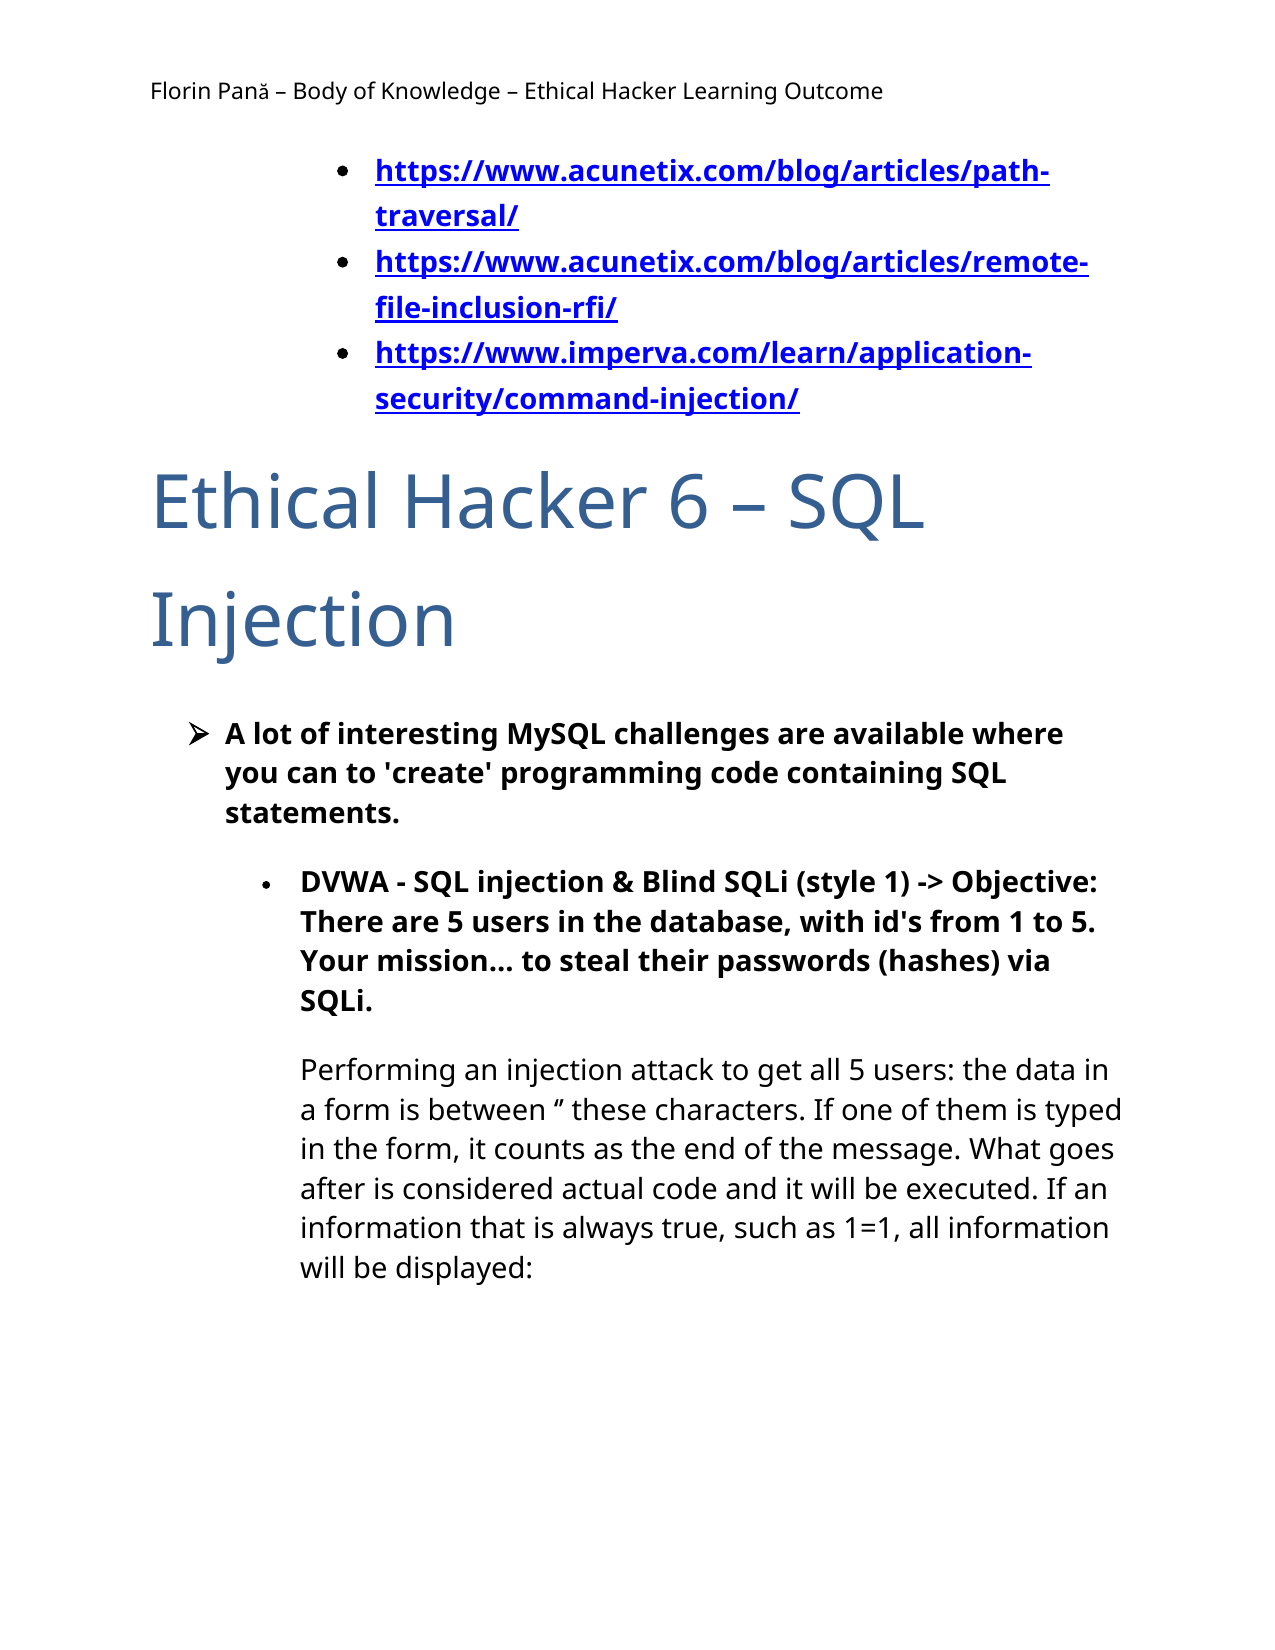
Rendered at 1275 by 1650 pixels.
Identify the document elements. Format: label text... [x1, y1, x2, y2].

text Performing an injection attack to get all 5 users: the data in a form is between ‘’ these characters. If one of them is typed in the form, it counts as the end of the message. What goes after is considered actual code and it will be executed. If an information that is always true, such as 1=1, all information will be displayed: [300, 1049, 1125, 1287]
subtitle Ethical Hacker 6 – SQL Injection [150, 449, 1125, 668]
list https://www.acunetix.com/blog/articles/path-traversal/ [337, 150, 1125, 235]
list https://www.acunetix.com/blog/articles/remote-file-inclusion-rfi/ [337, 241, 1125, 327]
list DVWA - SQL injection & Blind SQLi (style 1) -> Objective: There are 5 users in the database, with id's from 1 to 5. Your mission... to steal their passwords (hashes) via SQLi. [262, 861, 1125, 1020]
list A lot of interesting MySQL challenges are available where you can to 'create' programming code containing SQL statements. [187, 713, 1125, 832]
list https://www.imperva.com/learn/application-security/command-injection/ [337, 332, 1125, 418]
